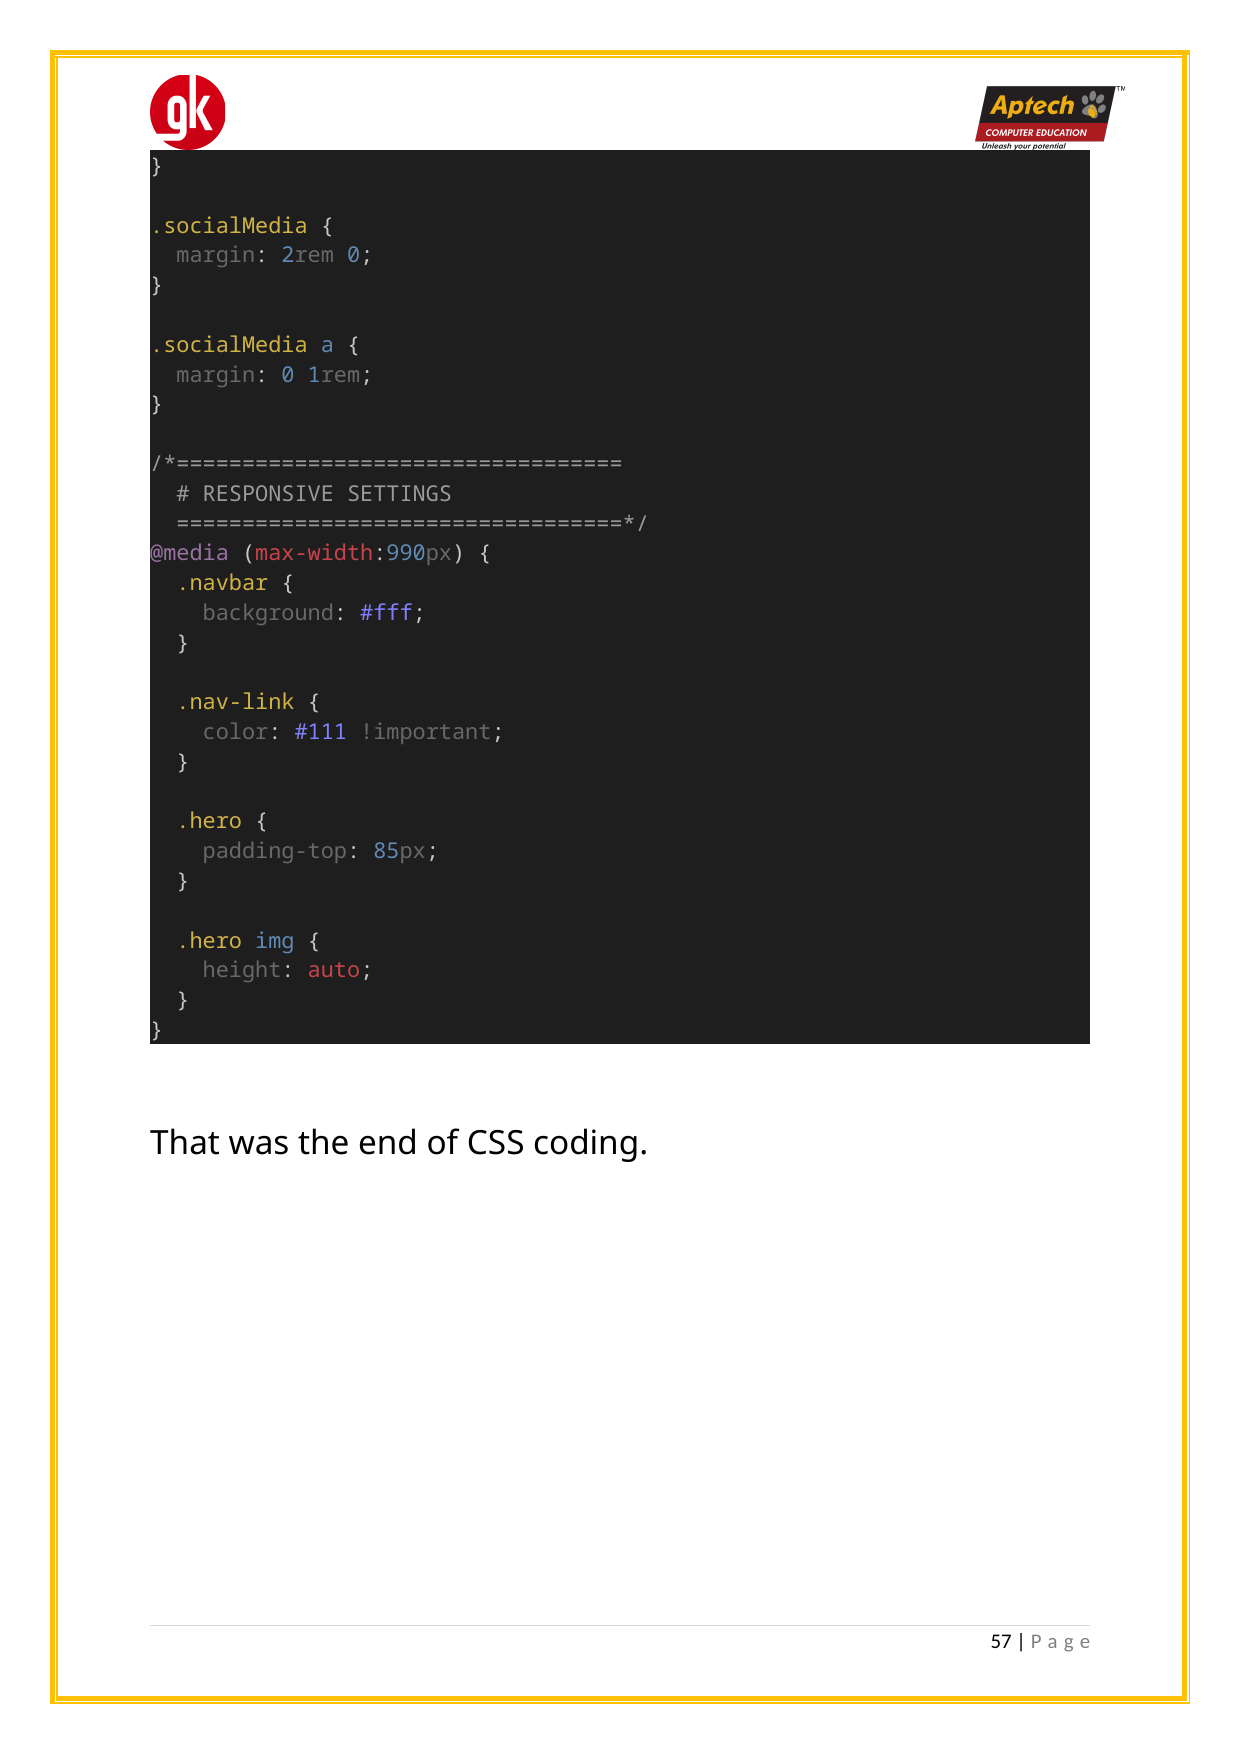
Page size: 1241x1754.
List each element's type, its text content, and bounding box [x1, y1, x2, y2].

text } [150, 627, 1090, 656]
text height: auto; [150, 954, 1090, 984]
text # RESPONSIVE SETTINGS [150, 478, 1090, 507]
picture [150, 75, 226, 150]
text .navbar { [150, 567, 1090, 597]
text background: #fff; [150, 597, 1090, 627]
text padding-top: 85px; [150, 835, 1090, 865]
text } [150, 746, 1090, 776]
text } [150, 269, 1090, 299]
text That was the end of CSS coding. [150, 1119, 1090, 1164]
text .hero img { [150, 924, 1090, 954]
text /*================================== [150, 448, 1090, 478]
text } [150, 150, 1090, 180]
text margin: 0 1rem; [150, 358, 1090, 388]
text } [150, 388, 1090, 418]
text margin: 2rem 0; [150, 239, 1090, 269]
text ==================================*/ [150, 507, 1090, 537]
text .nav-link { [150, 686, 1090, 716]
text color: #111 !important; [150, 716, 1090, 746]
text } [150, 984, 1090, 1014]
text .socialMedia { [150, 209, 1090, 239]
text .hero { [150, 805, 1090, 835]
text } [150, 1014, 1090, 1044]
text } [150, 865, 1090, 895]
text .socialMedia a { [150, 329, 1090, 358]
picture [975, 86, 1125, 150]
text @media (max-width:990px) { [150, 537, 1090, 567]
